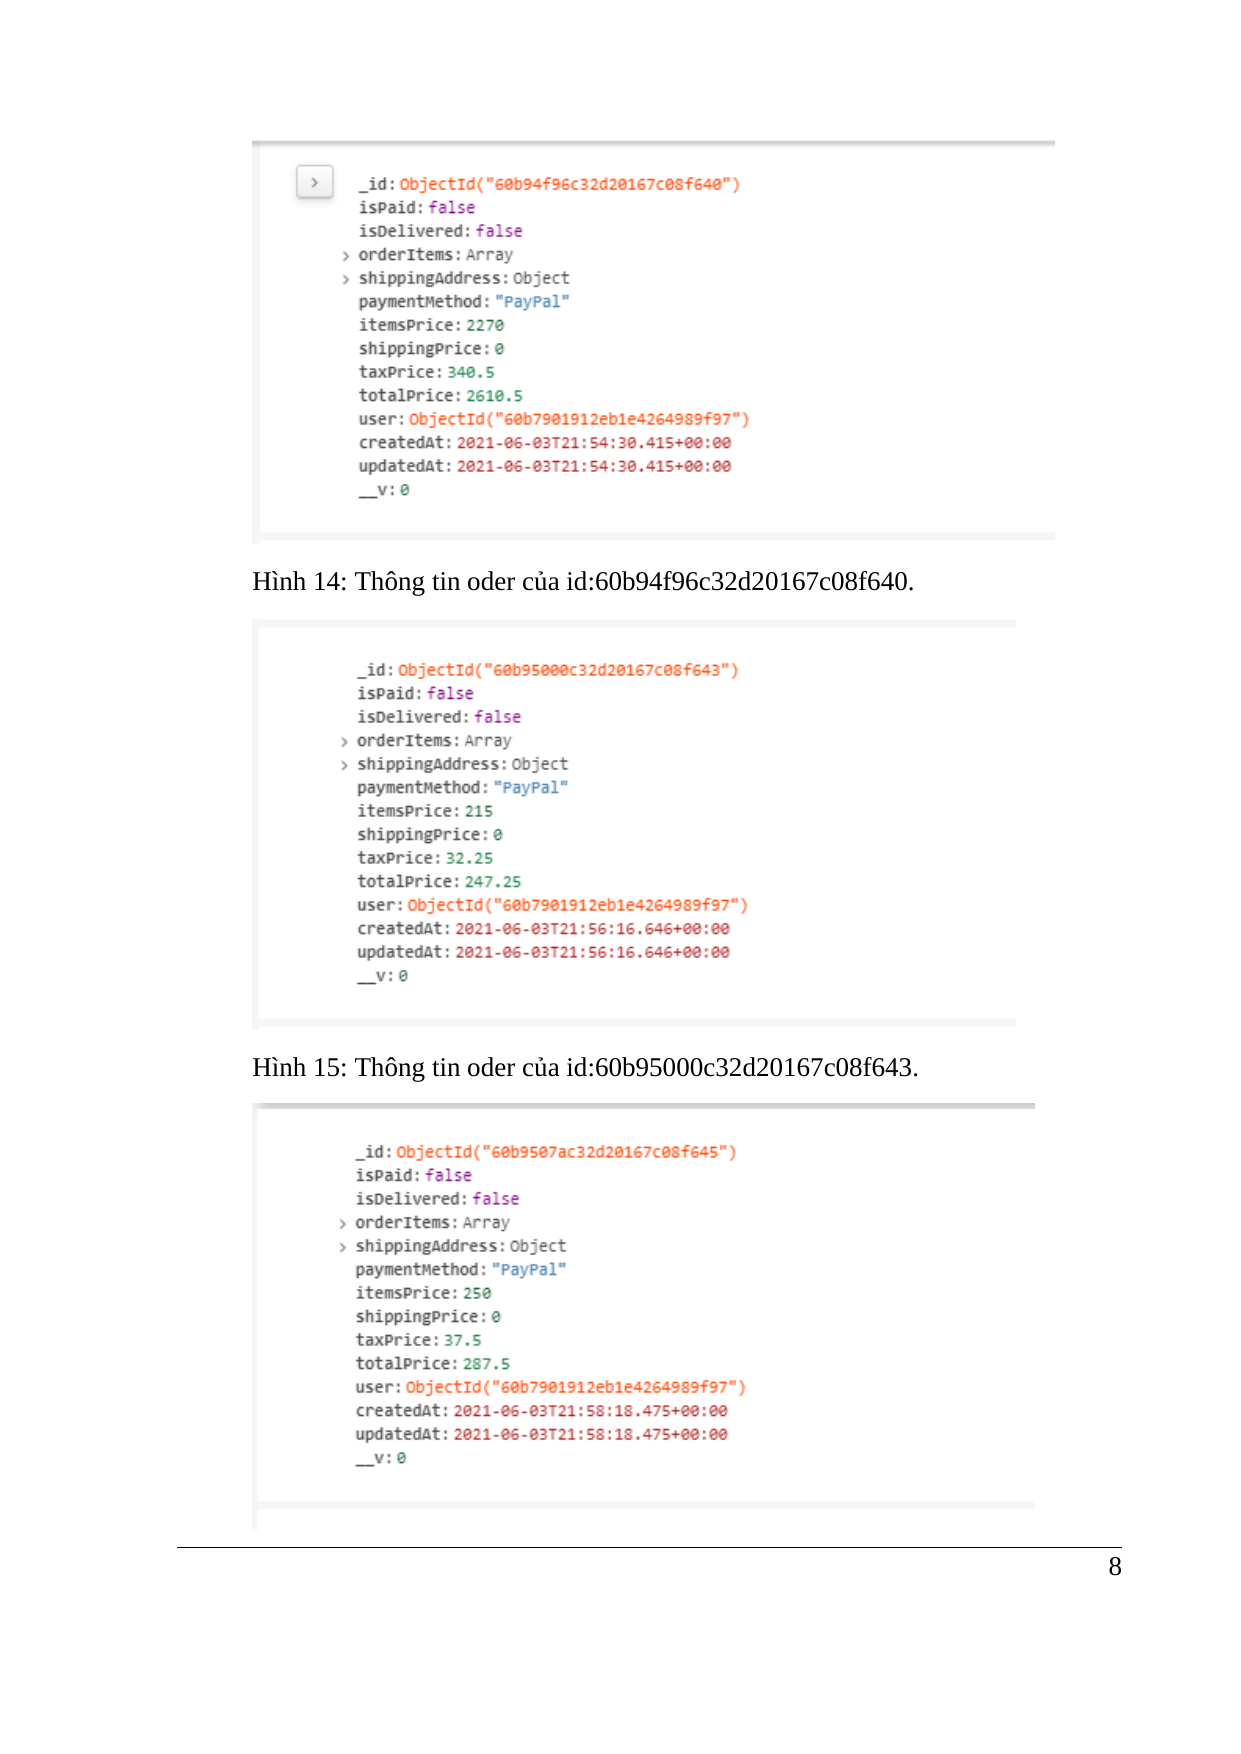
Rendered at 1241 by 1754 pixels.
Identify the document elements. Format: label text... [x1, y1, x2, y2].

text Hình 14: Thông tin oder của id:60b94f96c32d20167c08f640. [177, 565, 1122, 596]
picture [252, 618, 1017, 1030]
picture [252, 140, 1055, 544]
picture [252, 1103, 1035, 1531]
text Hình 15: Thông tin oder của id:60b95000c32d20167c08f643. [177, 1051, 1122, 1082]
